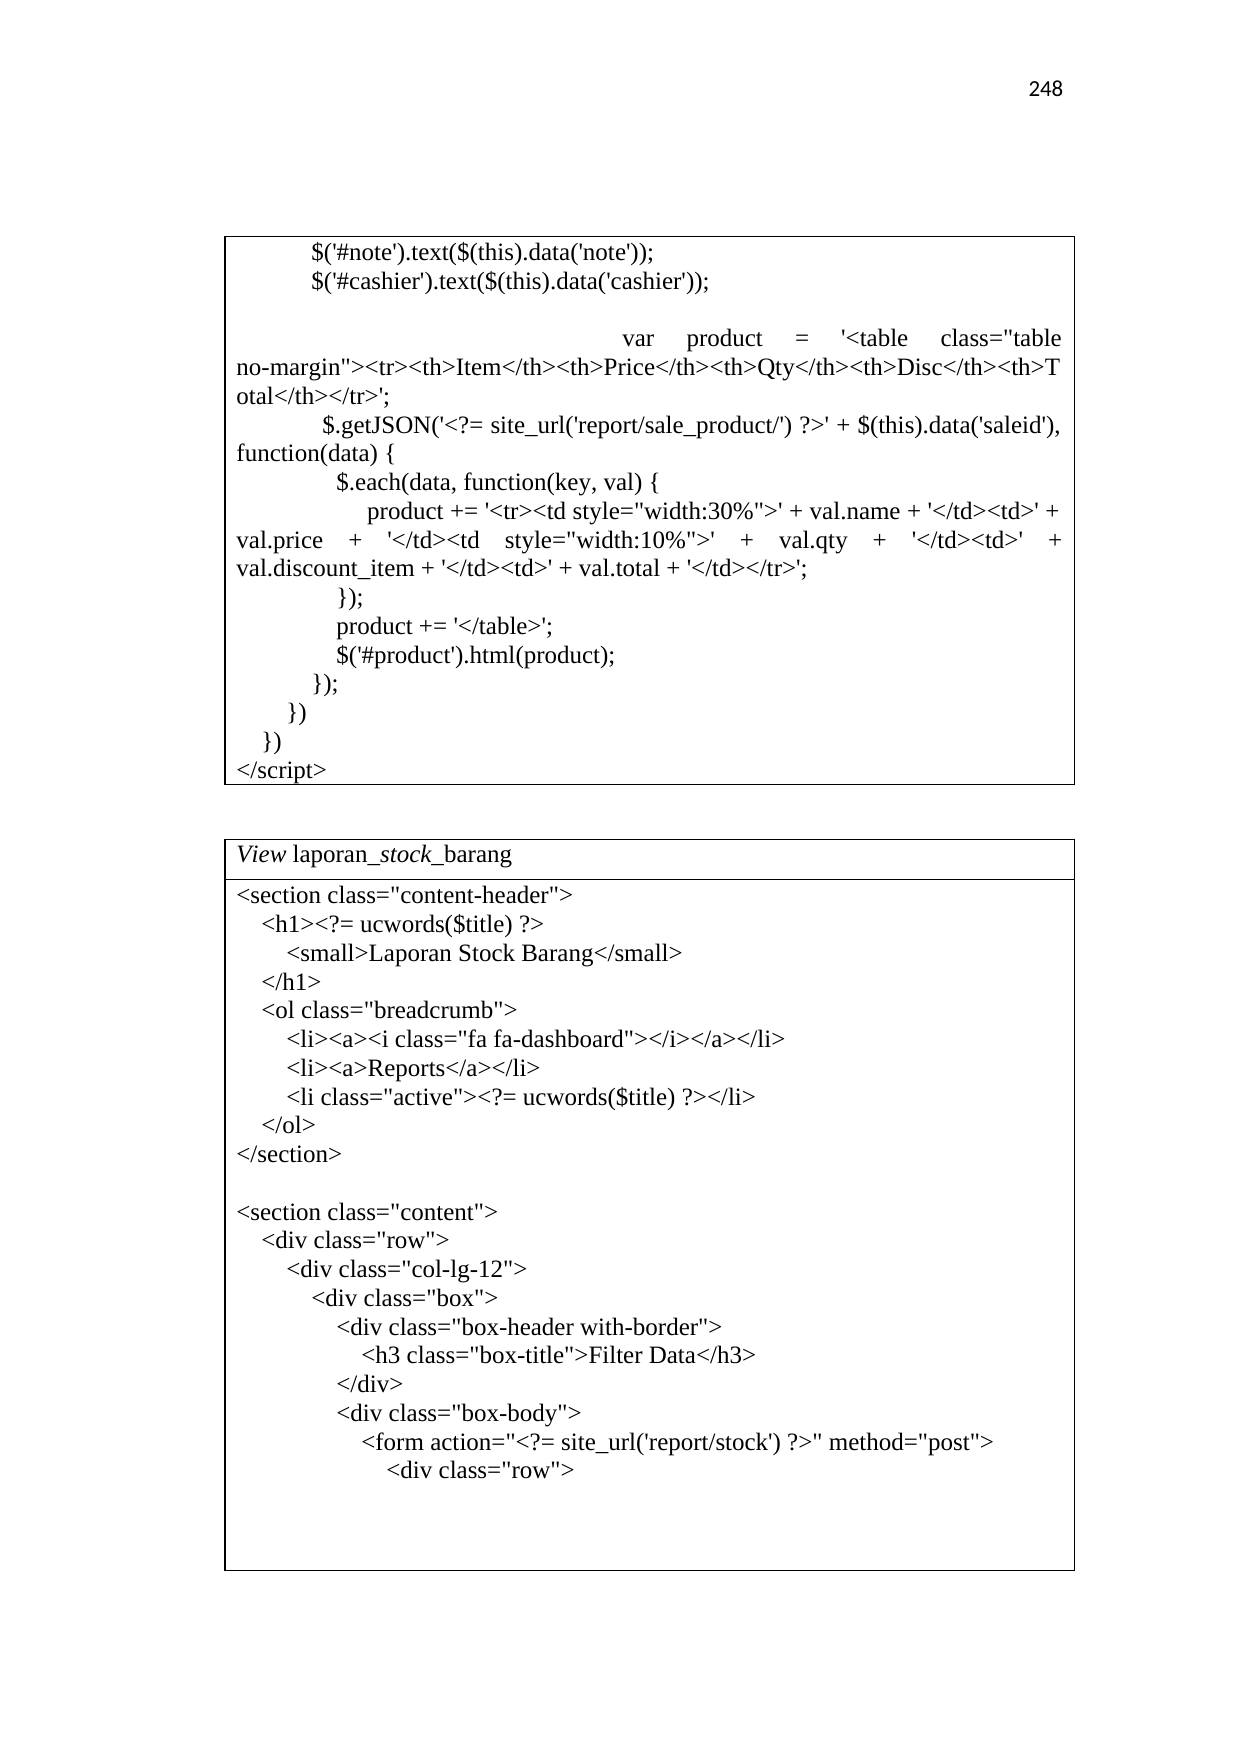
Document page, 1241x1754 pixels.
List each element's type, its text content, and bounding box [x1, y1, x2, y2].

table_header View laporan_stock_barang [226, 840, 1074, 879]
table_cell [226, 880, 1074, 1570]
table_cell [226, 237, 1074, 783]
